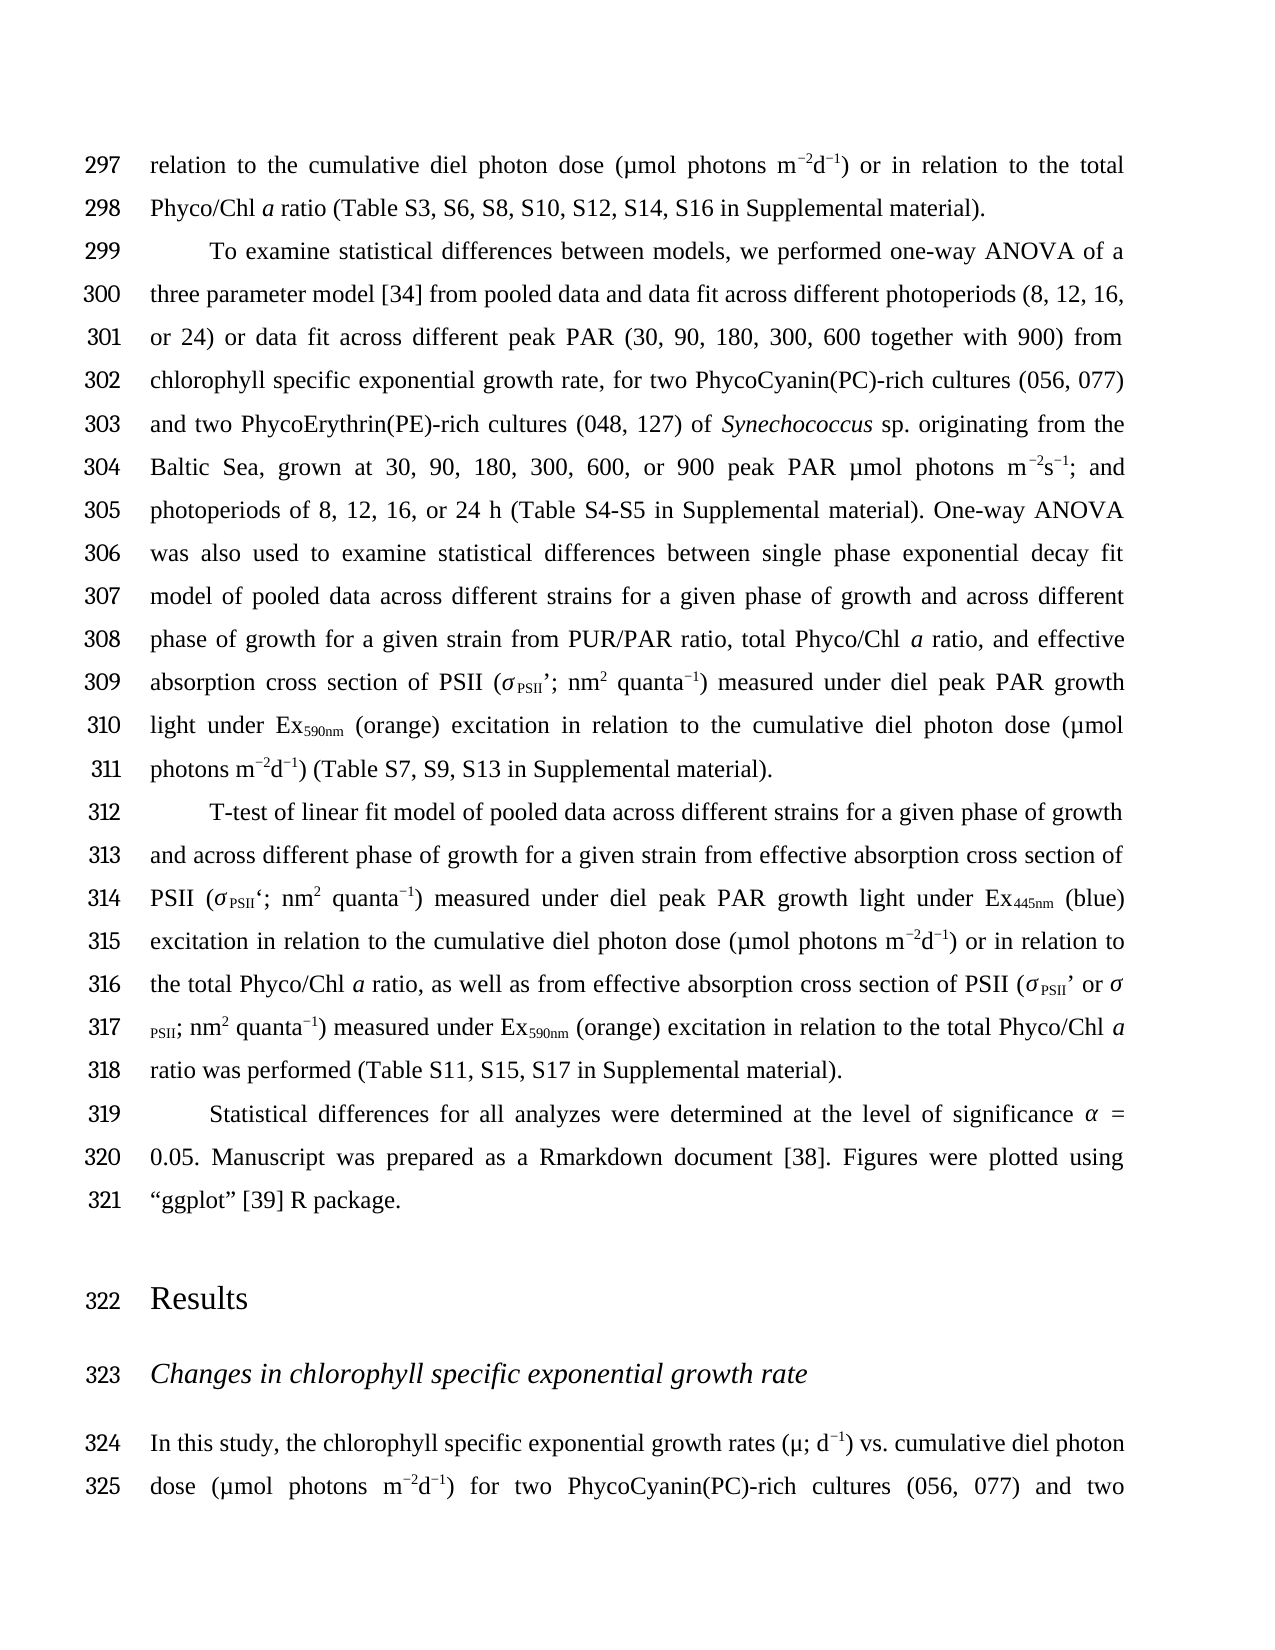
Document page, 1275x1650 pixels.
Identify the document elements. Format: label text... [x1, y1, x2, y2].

subtitle Changes in chlorophyll specific exponential growth rate [150, 1356, 1125, 1390]
text T-test of linear fit model of pooled data across different strains for a given phase of growth and across different phase of growth for a given strain from effective absorption cross section of PSII (PSII‘; nm2 quanta−1) measured under diel peak PAR growth light under Ex445nm (blue) excitation in relation to the cumulative diel photon dose (µmol photons m−2d−1) or in relation to the total Phyco/Chl a ratio, as well as from effective absorption cross section of PSII (PSII’ or PSII; nm2 quanta−1) measured under Ex590nm (orange) excitation in relation to the total Phyco/Chl a ratio was performed (Table S11, S15, S17 in Supplemental material). [150, 797, 1125, 1084]
text Statistical differences for all analyzes were determined at the level of significance = 0.05. Manuscript was prepared as a Rmarkdown document [38]. Figures were plotted using “ggplot” [39] R package. [150, 1099, 1125, 1214]
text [150, 1428, 1125, 1499]
subtitle Results [150, 1278, 1125, 1316]
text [150, 150, 1125, 222]
text To examine statistical differences between models, we performed one-way ANOVA of a three parameter model [34] from pooled data and data fit across different photoperiods (8, 12, 16, or 24) or data fit across different peak PAR (30, 90, 180, 300, 600 together with 900) from chlorophyll specific exponential growth rate, for two PhycoCyanin(PC)-rich cultures (056, 077) and two PhycoErythrin(PE)-rich cultures (048, 127) of Synechococcus sp. originating from the Baltic Sea, grown at 30, 90, 180, 300, 600, or 900 peak PAR µmol photons m−2s−1; and photoperiods of 8, 12, 16, or 24 h (Table S4-S5 in Supplemental material). One-way ANOVA was also used to examine statistical differences between single phase exponential decay fit model of pooled data across different strains for a given phase of growth and across different phase of growth for a given strain from PUR/PAR ratio, total Phyco/Chl a ratio, and effective absorption cross section of PSII (PSII’; nm2 quanta−1) measured under diel peak PAR growth light under Ex590nm (orange) excitation in relation to the cumulative diel photon dose (µmol photons m−2d−1) (Table S7, S9, S13 in Supplemental material). [150, 236, 1125, 782]
